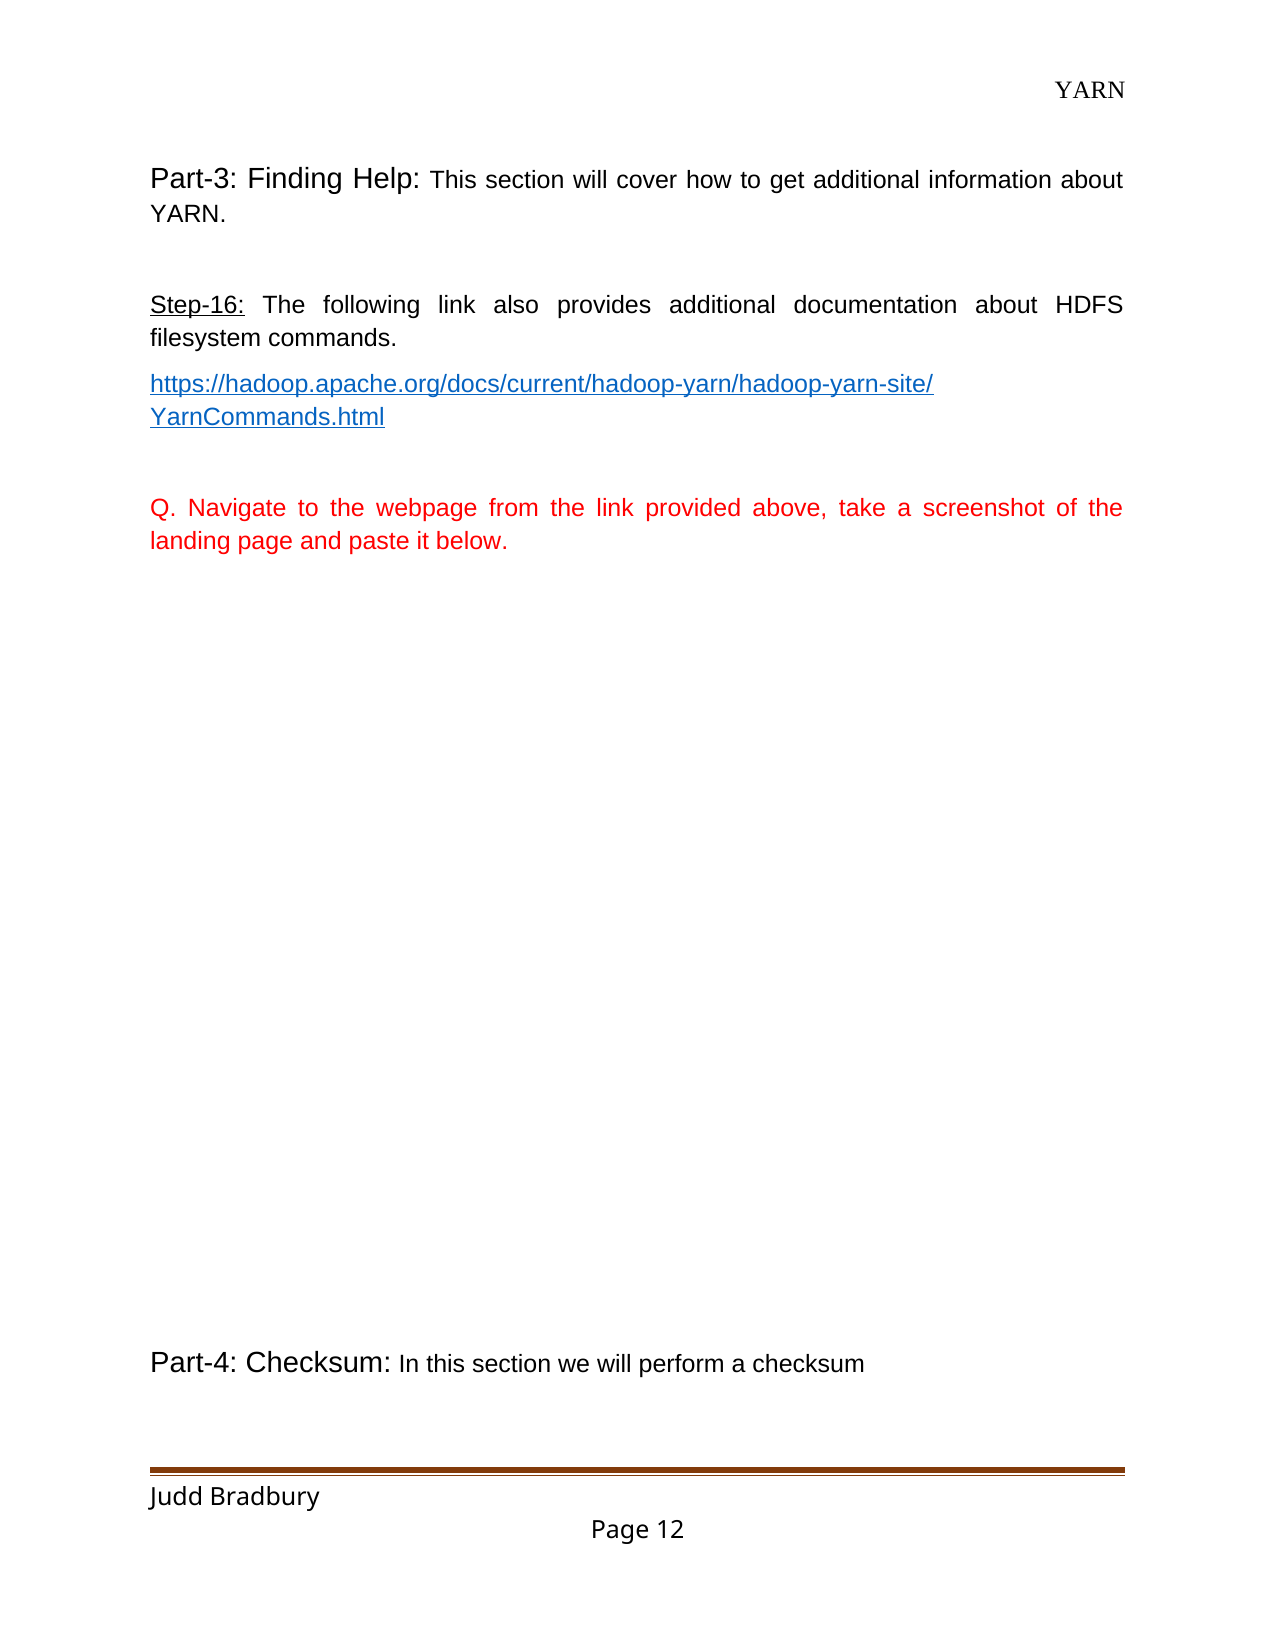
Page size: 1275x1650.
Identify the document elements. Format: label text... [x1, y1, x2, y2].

text Part-4: Checksum: In this section we will perform a checksum [150, 1345, 1125, 1379]
text Q. Navigate to the webpage from the link provided above, take a screenshot of the landing page and paste it below. [150, 493, 1125, 554]
text Step-16: The following link also provides additional documentation about HDFS filesystem commands. [150, 290, 1125, 352]
text Part-3: Finding Help: This section will cover how to get additional information about YARN. [150, 161, 1125, 228]
text https://hadoop.apache.org/docs/current/hadoop-yarn/hadoop-yarn-site/YarnCommands.html [150, 369, 1125, 430]
